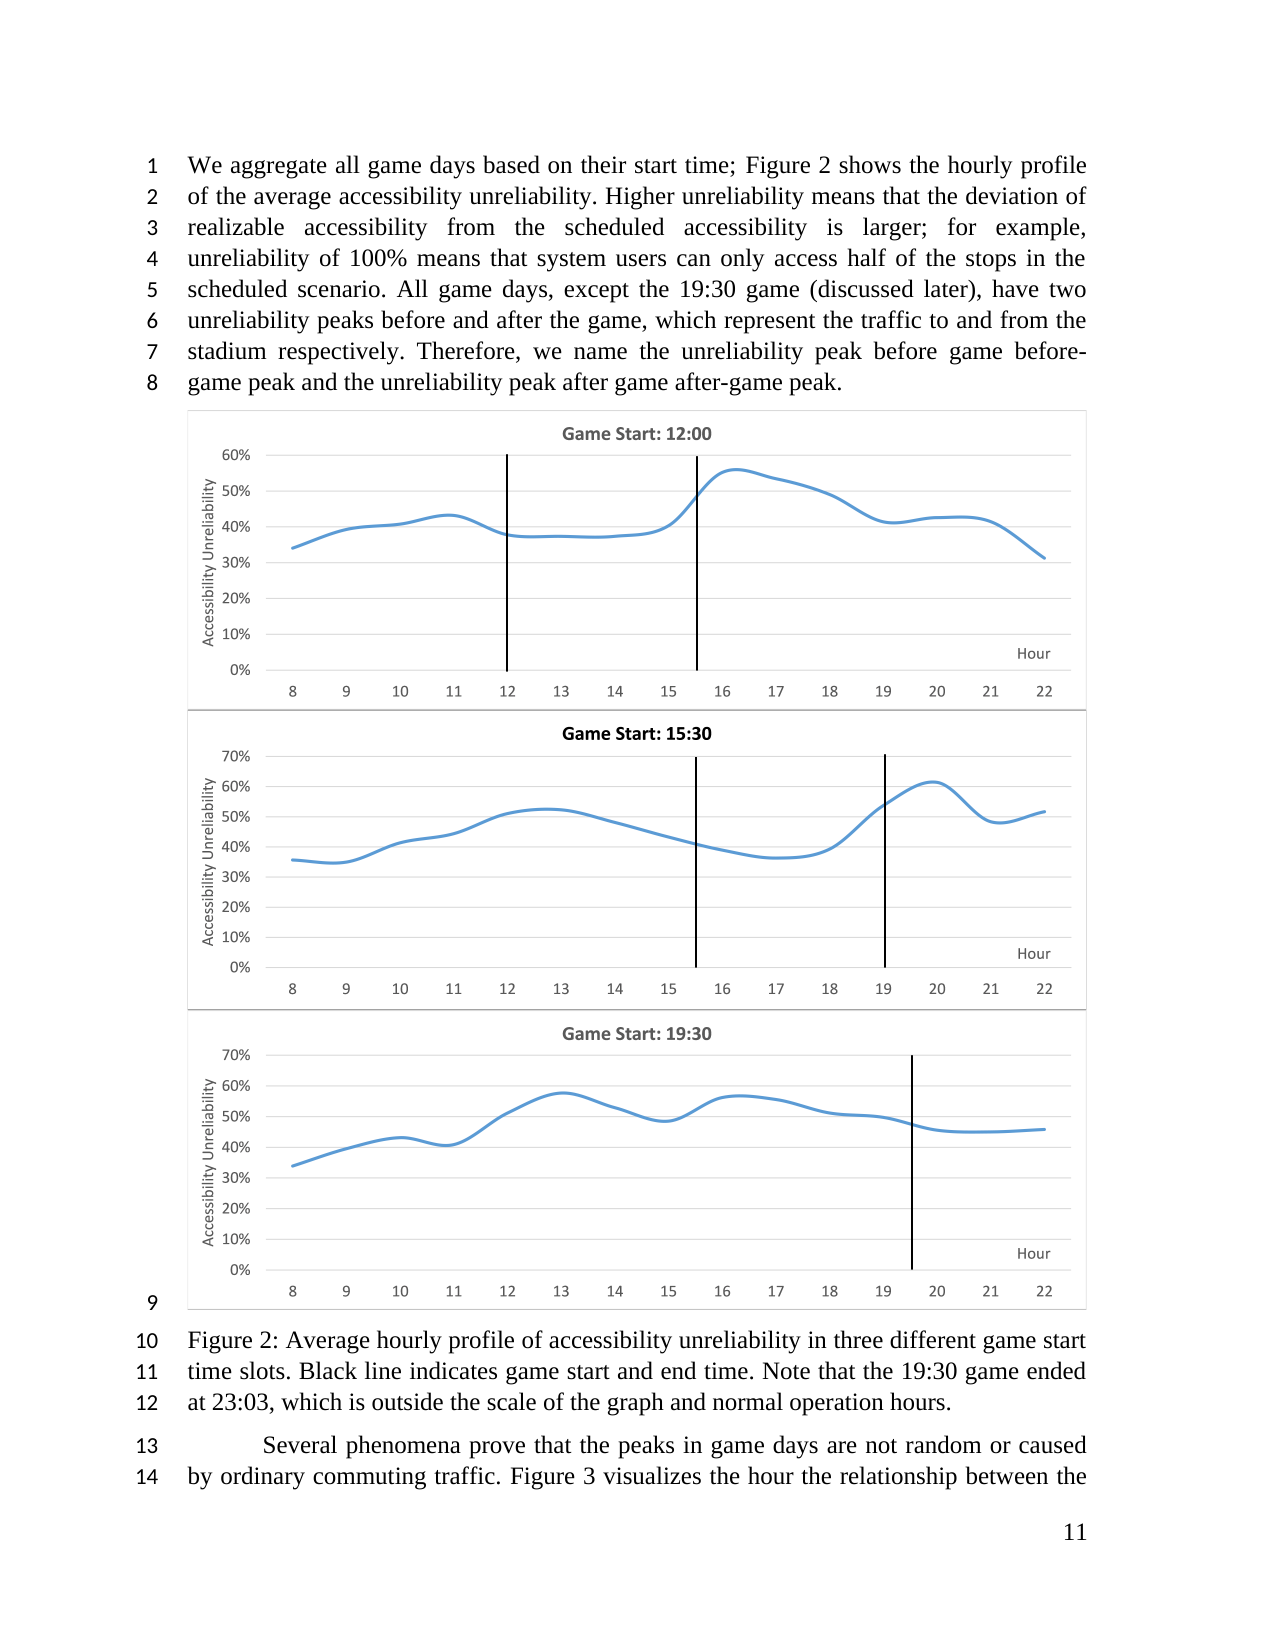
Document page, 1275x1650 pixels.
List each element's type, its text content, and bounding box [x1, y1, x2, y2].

picture [187, 410, 1087, 1310]
text We aggregate all game days based on their start time; Figure 2 shows the hourly profile of the average accessibility unreliability. Higher unreliability means that the deviation of realizable accessibility from the scheduled accessibility is larger; for example, unreliability of 100% means that system users can only access half of the stops in the scheduled scenario. All game days, except the 19:30 game (discussed later), have two unreliability peaks before and after the game, which represent the traffic to and from the stadium respectively. Therefore, we name the unreliability peak before game before-game peak and the unreliability peak after game after-game peak. [187, 150, 1087, 396]
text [187, 1430, 1087, 1490]
